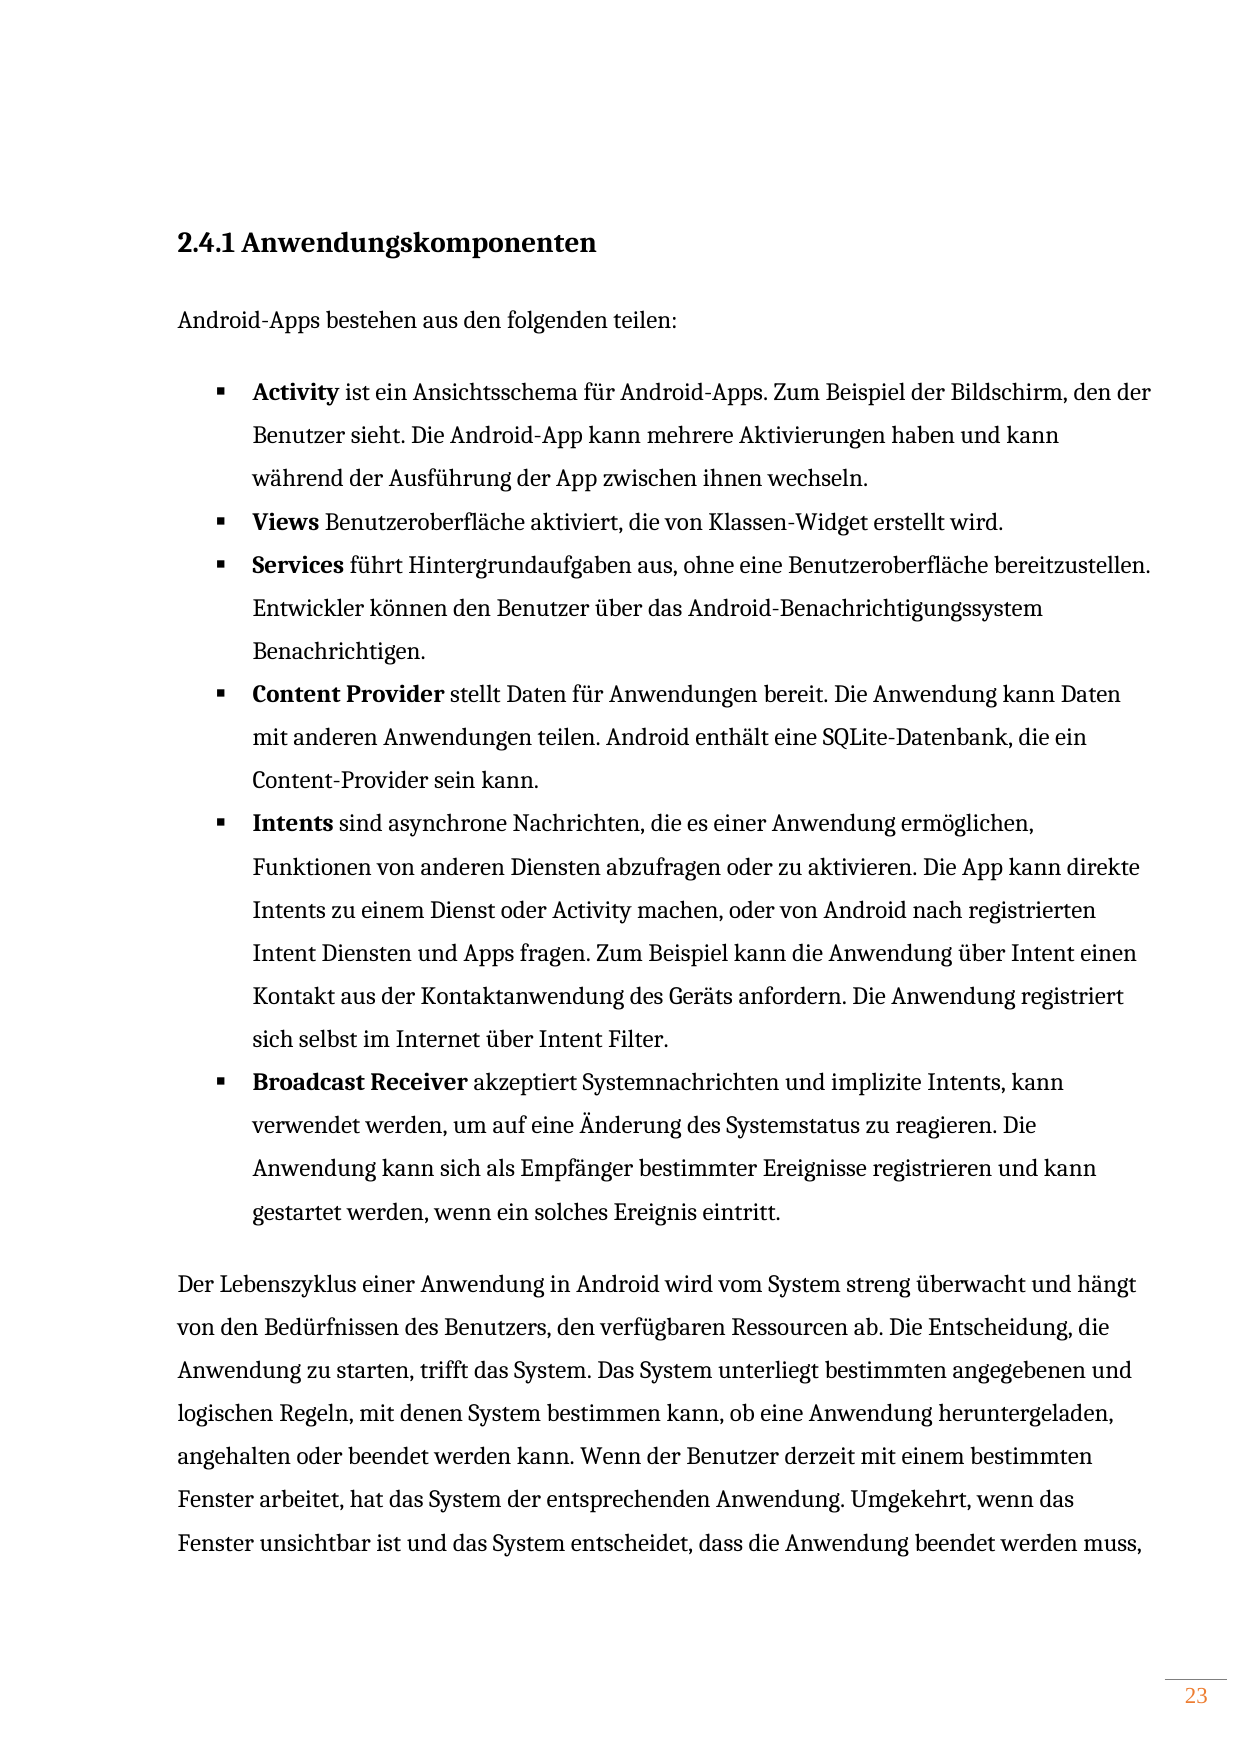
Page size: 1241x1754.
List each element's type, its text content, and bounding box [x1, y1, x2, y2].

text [177, 1270, 1152, 1557]
list Content Provider stellt Daten für Anwendungen bereit. Die Anwendung kann Daten mit anderen Anwendungen teilen. Android enthält eine SQLite-Datenbank, die ein Content-Provider sein kann. [215, 680, 1152, 795]
subtitle 2.4.1 Anwendungskomponenten [177, 226, 1152, 260]
text Android-Apps bestehen aus den folgenden teilen: [177, 306, 1152, 334]
list Intents sind asynchrone Nachrichten, die es einer Anwendung ermöglichen, Funktionen von anderen Diensten abzufragen oder zu aktivieren. Die App kann direkte Intents zu einem Dienst oder Activity machen, oder von Android nach registrierten Intent Diensten und Apps fragen. Zum Beispiel kann die Anwendung über Intent einen Kontakt aus der Kontaktanwendung des Geräts anfordern. Die Anwendung registriert sich selbst im Internet über Intent Filter. [215, 809, 1152, 1054]
list Services führt Hintergrundaufgaben aus, ohne eine Benutzeroberfläche bereitzustellen. Entwickler können den Benutzer über das Android-Benachrichtigungssystem Benachrichtigen. [215, 551, 1152, 666]
list Activity ist ein Ansichtsschema für Android-Apps. Zum Beispiel der Bildschirm, den der Benutzer sieht. Die Android-App kann mehrere Aktivierungen haben und kann während der Ausführung der App zwischen ihnen wechseln. [215, 378, 1152, 493]
list Views Benutzeroberfläche aktiviert, die von Klassen-Widget erstellt wird. [215, 507, 1152, 536]
list Broadcast Receiver akzeptiert Systemnachrichten und implizite Intents, kann verwendet werden, um auf eine Änderung des Systemstatus zu reagieren. Die Anwendung kann sich als Empfänger bestimmter Ereignisse registrieren und kann gestartet werden, wenn ein solches Ereignis eintritt. [215, 1068, 1152, 1226]
